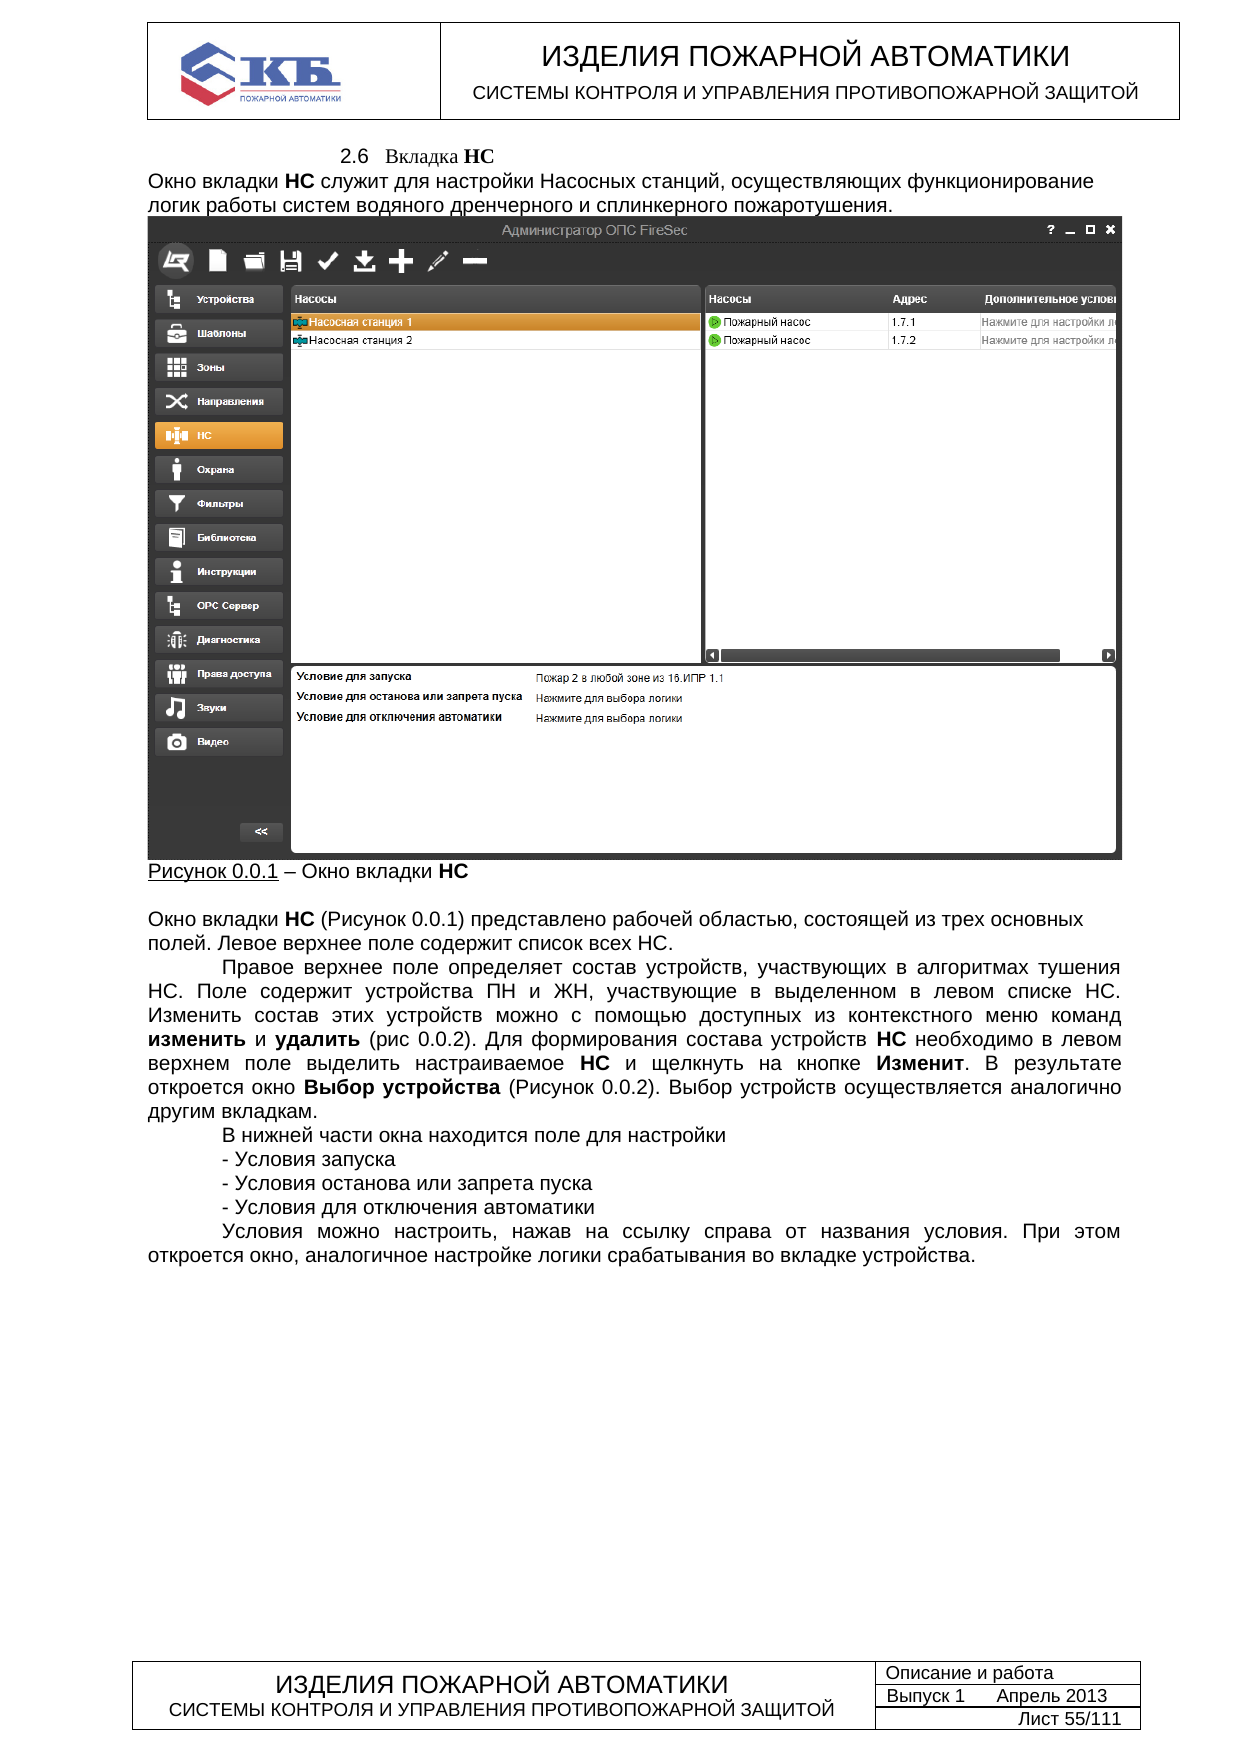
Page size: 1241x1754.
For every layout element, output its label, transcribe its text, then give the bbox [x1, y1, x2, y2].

list Правое верхнее поле определяет состав устройств, участвующих в алгоритмах тушения НС. Поле содержит устройства ПН и ЖН, участвующие в выделенном в левом списке НС. Изменить состав этих устройств можно с помощью доступных из контекстного меню команд изменить и удалить (рис 0.0.2). Для формирования состава устройств НС необходимо в левом верхнем поле выделить настраиваемое НС и щелкнуть на кнопке Изменит. В результате откроется окно Выбор устройства (Рисунок 0.0.2). Выбор устройств осуществляется аналогично другим вкладкам. [148, 955, 1122, 1123]
list - Условия останова или запрета пуска [148, 1171, 1122, 1195]
text Окно вкладки НС служит для настройки Насосных станций, осуществляющих функционирование логик работы систем водяного дренчерного и сплинкерного пожаротушения. [148, 168, 1122, 216]
list - Условия запуска [148, 1147, 1122, 1171]
text Окно вкладки НС (Рисунок 0.0.1) представлено рабочей областью, состоящей из трех основных полей. Левое верхнее поле содержит список всех НС. [148, 907, 1122, 955]
text Рисунок 0.0.1 – Окно вкладки НС [148, 860, 1122, 883]
list Условия можно настроить, нажав на ссылку справа от названия условия. При этом откроется окно, аналогичное настройке логики срабатывания во вкладке устройства. [148, 1219, 1122, 1267]
list - Условия для отключения автоматики [148, 1195, 1122, 1219]
list В нижней части окна находится поле для настройки [148, 1123, 1122, 1147]
picture [177, 34, 354, 115]
list Вкладка НС [340, 144, 1122, 168]
picture [147, 216, 1123, 860]
